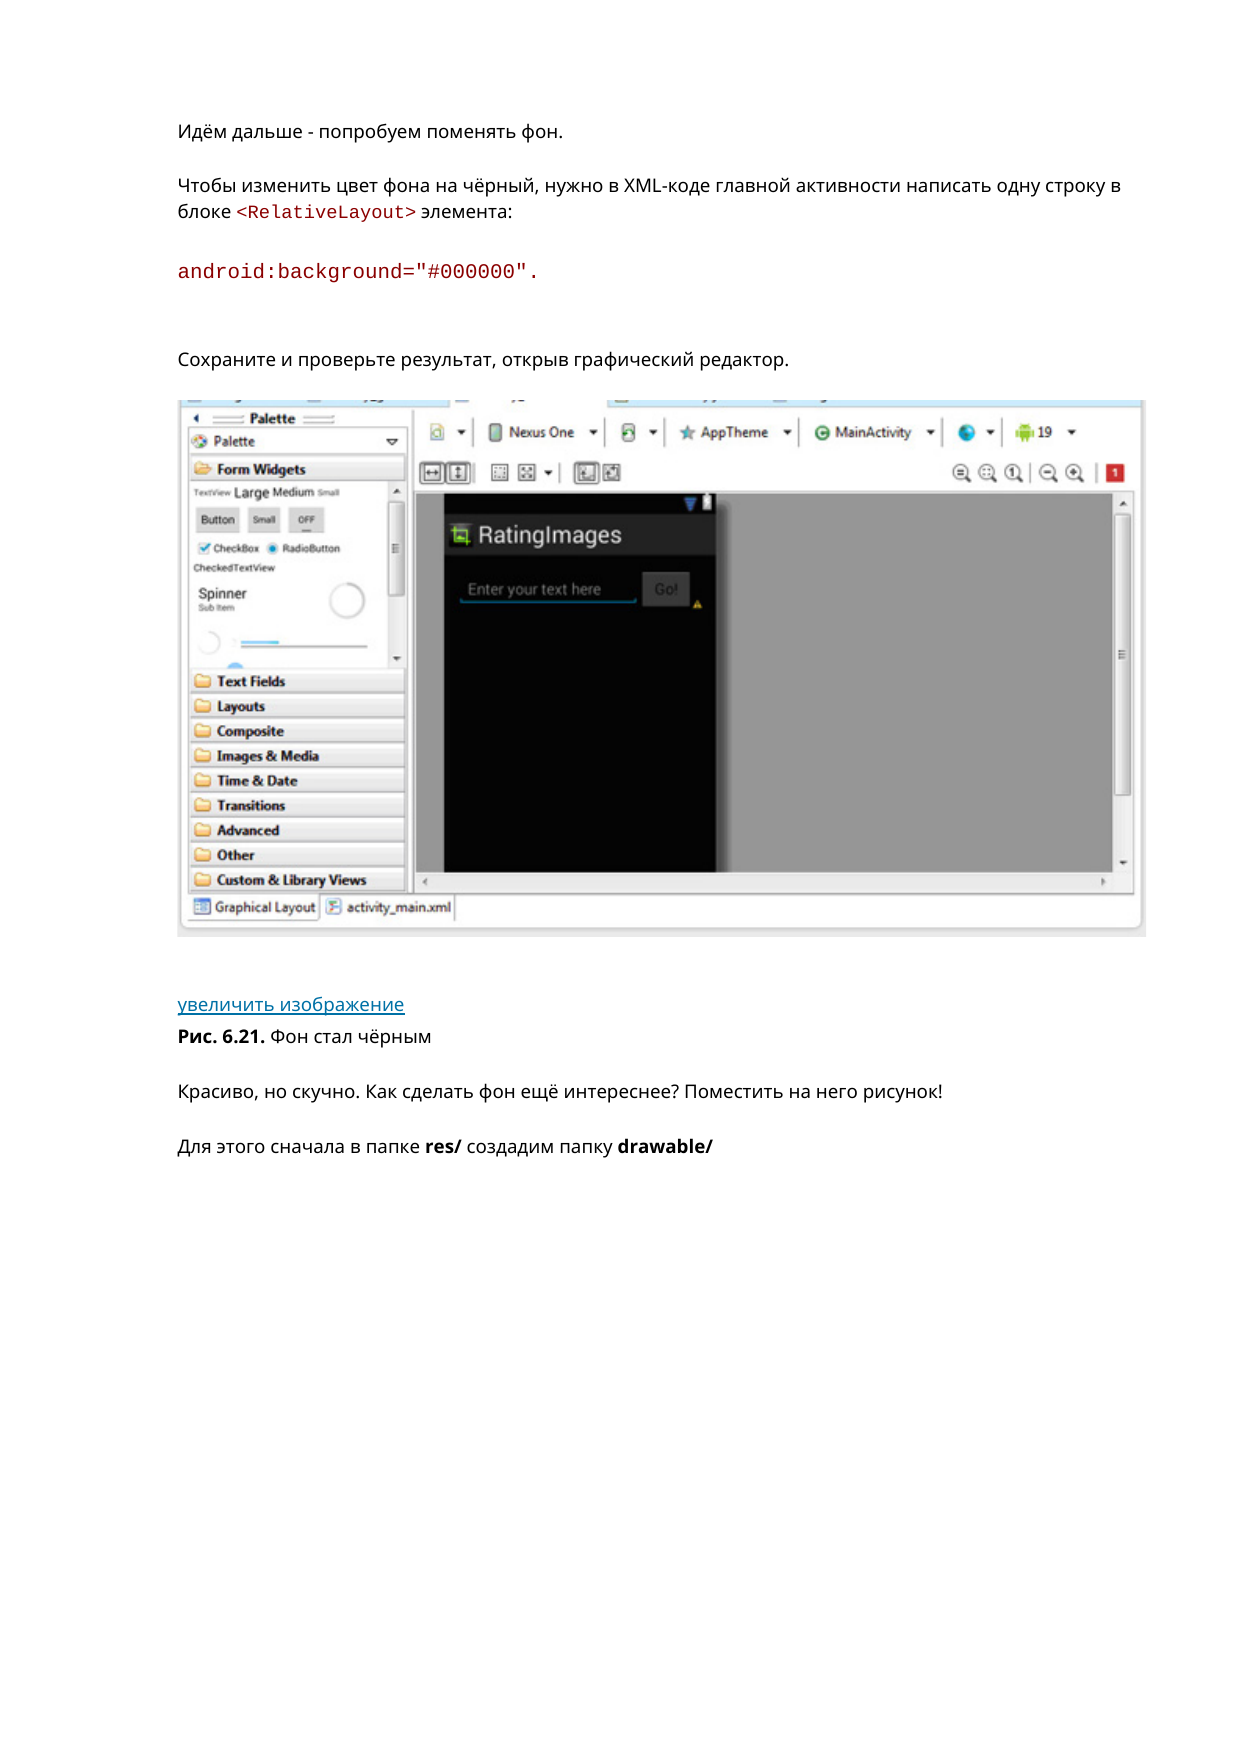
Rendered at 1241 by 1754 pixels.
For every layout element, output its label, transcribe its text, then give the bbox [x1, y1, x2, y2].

text Красиво, но скучно. Как сделать фон ещё интереснее? Поместить на него рисунок! [177, 1078, 1152, 1104]
picture [236, 1001, 241, 1011]
text Для этого сначала в папке res/ создадим папку drawable/ [177, 1133, 1152, 1158]
picture [177, 400, 1147, 937]
text увеличить изображение Рис. 6.21. Фон стал чёрным [177, 953, 1152, 1049]
text android:background="#000000". [177, 253, 1152, 285]
text Идём дальше - попробуем поменять фон. [177, 118, 1152, 144]
text Чтобы изменить цвет фона на чёрный, нужно в XML-коде главной активности написать одну строку в блоке <RelativeLayout> элемента: [177, 173, 1152, 224]
text Сохраните и проверьте результат, открыв графический редактор. [177, 346, 1152, 372]
